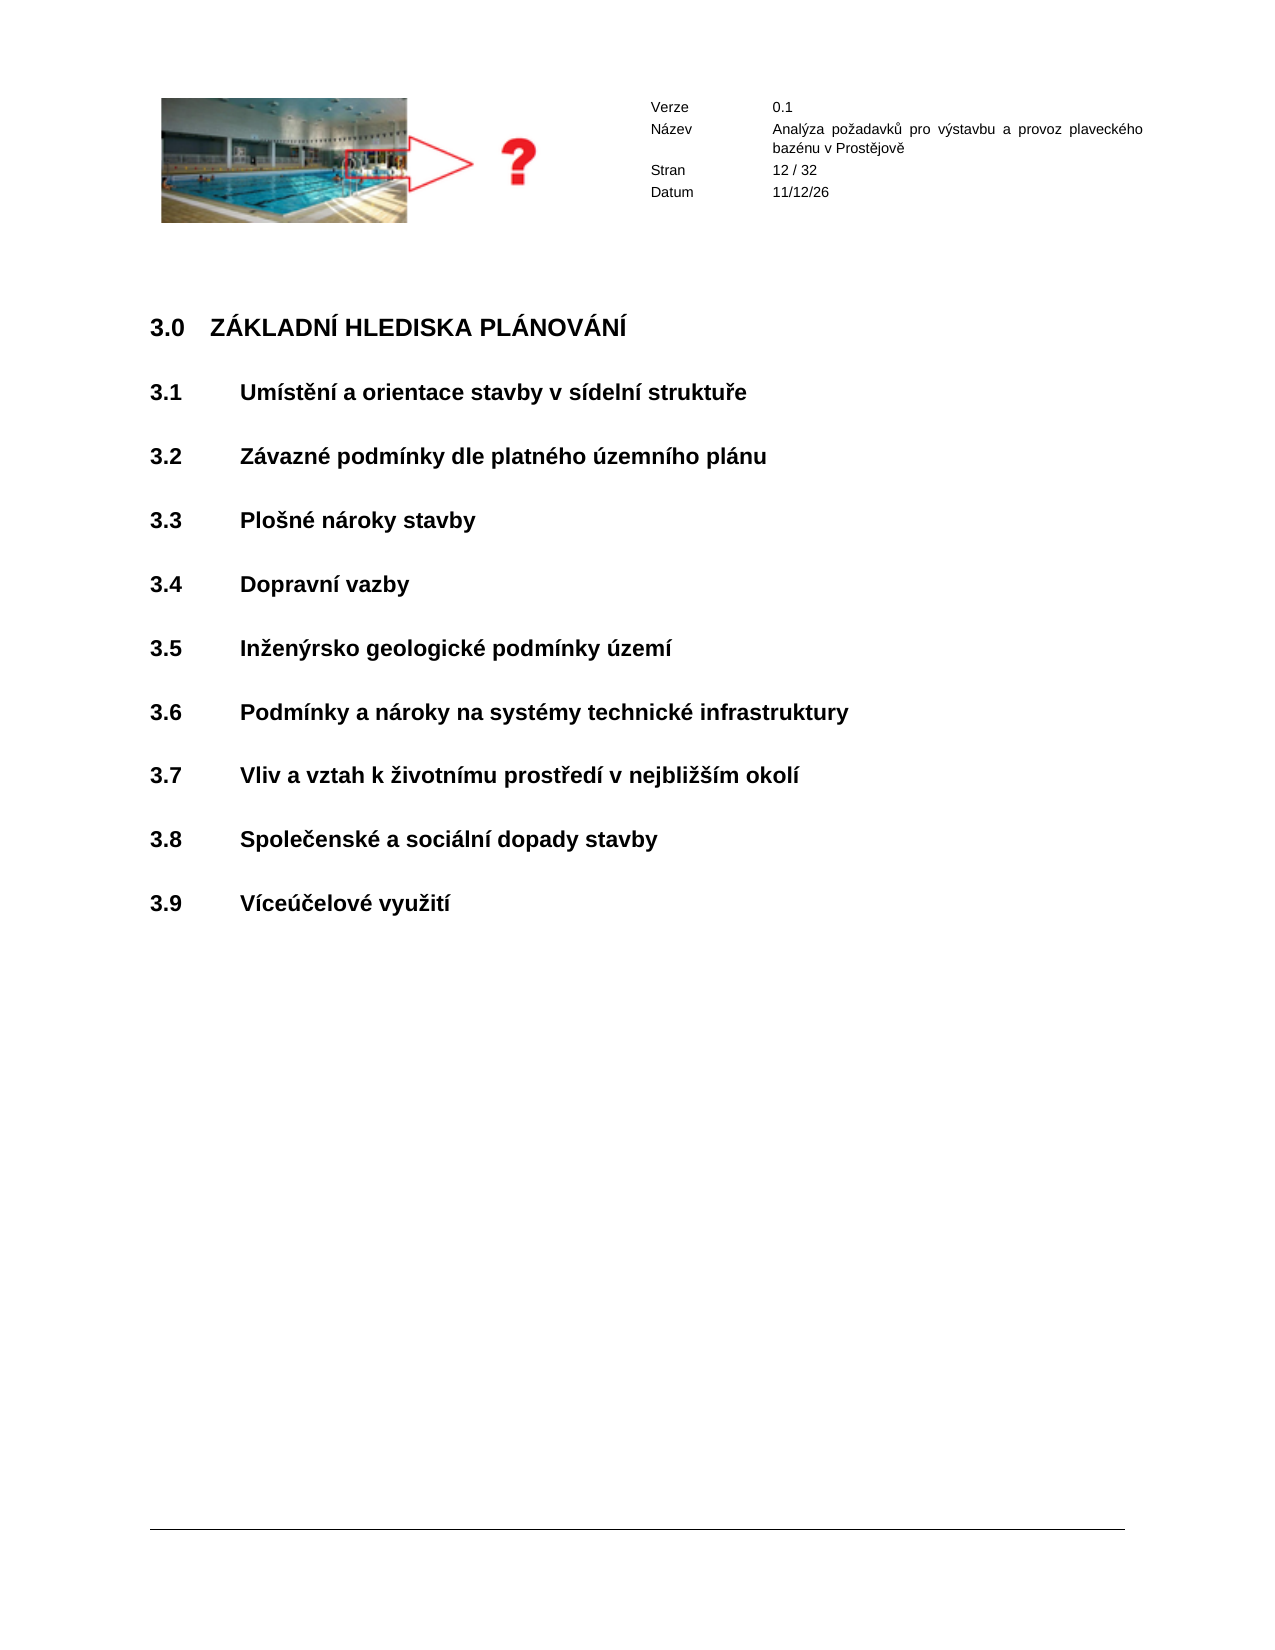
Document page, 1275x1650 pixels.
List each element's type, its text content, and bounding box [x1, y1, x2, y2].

subtitle Podmínky a nároky na systémy technické infrastruktury [150, 698, 1125, 725]
subtitle Společenské a sociální dopady stavby [150, 826, 1125, 853]
picture [161, 98, 629, 223]
subtitle Plošné nároky stavby [150, 507, 1125, 533]
subtitle Víceúčelové využití [150, 890, 1125, 916]
subtitle Základní hlediska plánování [150, 313, 1125, 342]
subtitle Dopravní vazby [150, 571, 1125, 597]
subtitle Umístění a orientace stavby v sídelní struktuře [150, 379, 1125, 406]
subtitle Závazné podmínky dle platného územního plánu [150, 443, 1125, 469]
subtitle Vliv a vztah k životnímu prostředí v nejbližším okolí [150, 762, 1125, 789]
subtitle Inženýrsko geologické podmínky území [150, 635, 1125, 661]
